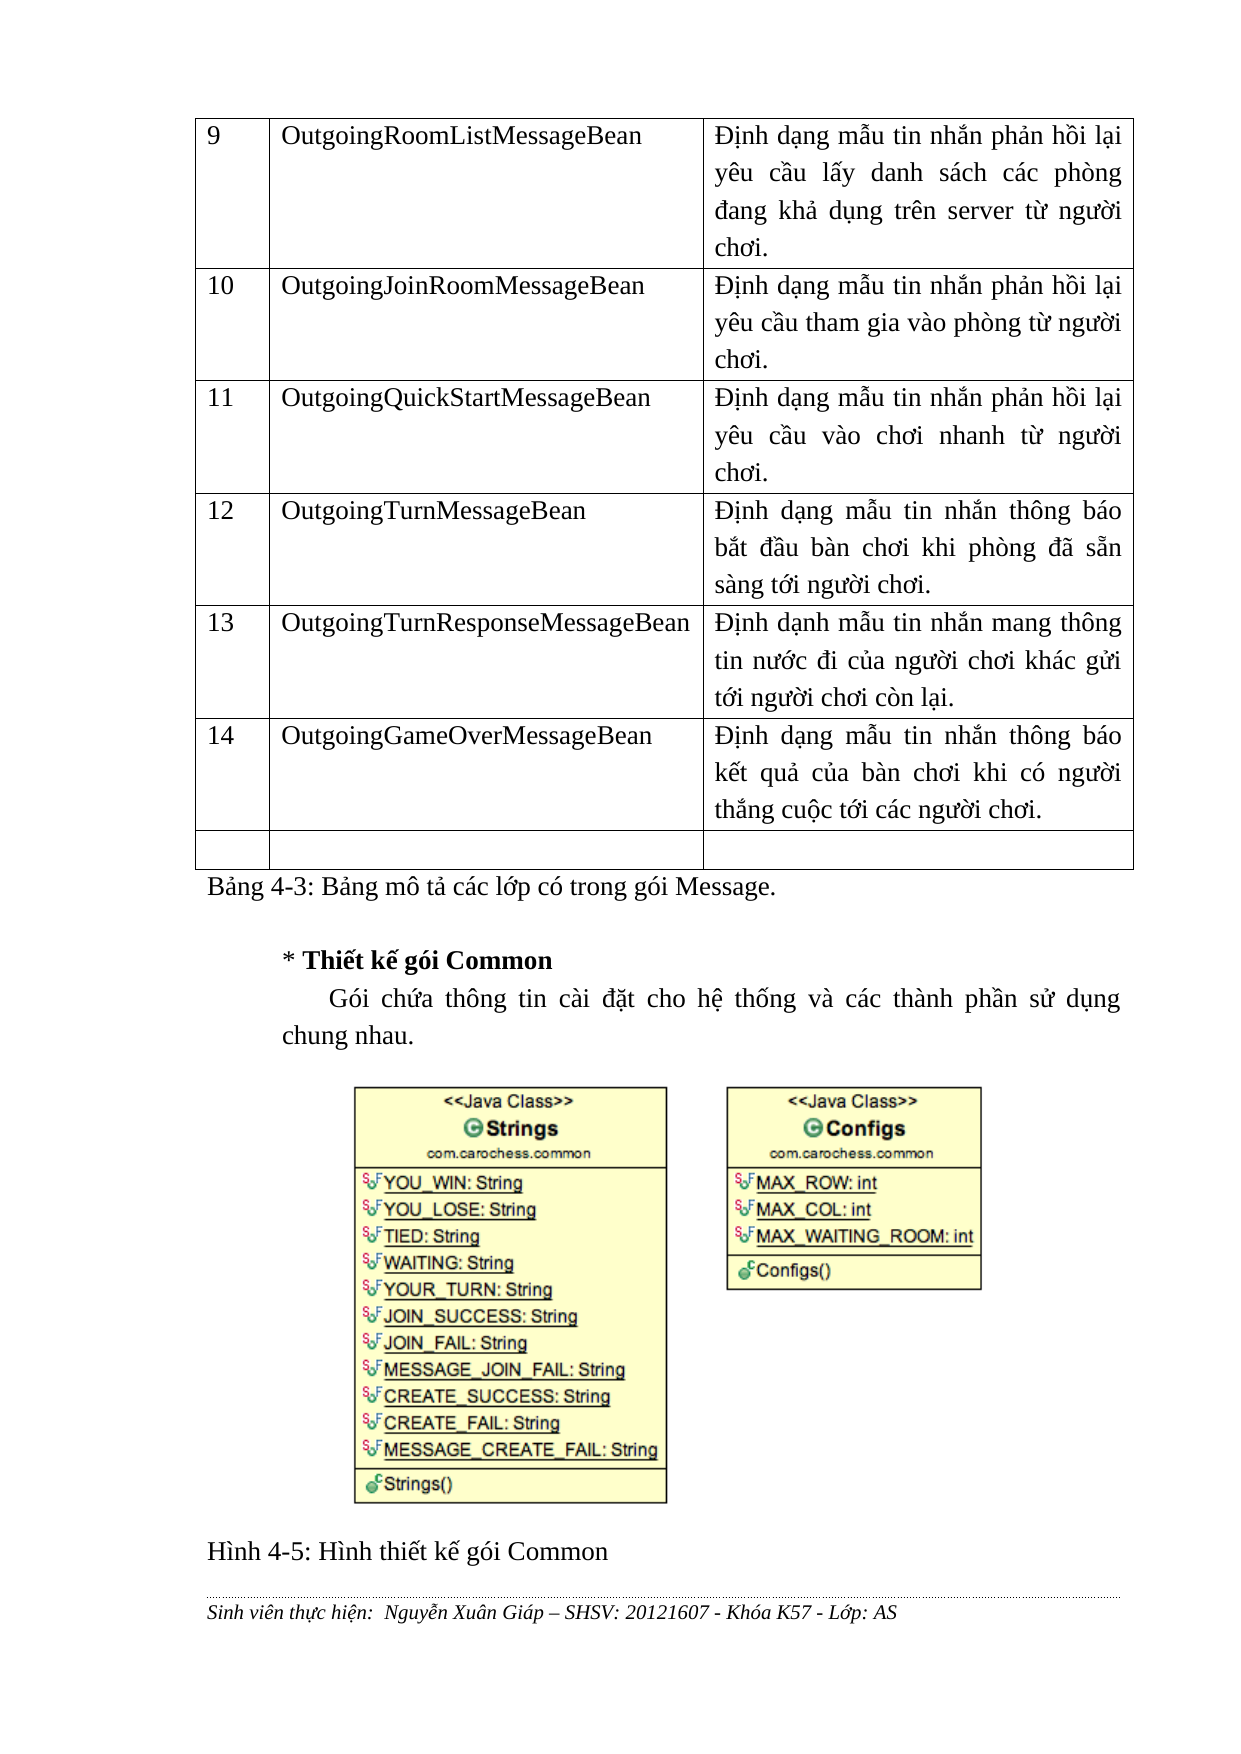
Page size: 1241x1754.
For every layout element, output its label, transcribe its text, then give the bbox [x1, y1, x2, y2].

table_cell 14 [196, 719, 269, 830]
text * Thiết kế gói Common [207, 944, 1122, 976]
picture [206, 1056, 1123, 1529]
table_cell Định dạng mẫu tin nhắn thông báo bắt đầu bàn chơi khi phòng đã sẵn sàng tới người chơi. [704, 494, 1133, 605]
table_cell 12 [196, 494, 269, 605]
table_cell [270, 831, 703, 869]
table_cell OutgoingJoinRoomMessageBean [270, 269, 703, 380]
table_cell 9 [196, 119, 269, 268]
table_cell 13 [196, 606, 269, 718]
table_cell Định dạng mẫu tin nhắn thông báo kết quả của bàn chơi khi có người thắng cuộc tới các người chơi. [704, 719, 1133, 830]
table_cell OutgoingTurnResponseMessageBean [270, 606, 703, 718]
table_cell 11 [196, 381, 269, 493]
table_cell 10 [196, 269, 269, 380]
table_cell [196, 831, 269, 869]
table_cell OutgoingRoomListMessageBean [270, 119, 703, 268]
table_cell Định dạnh mẫu tin nhắn mang thông tin nước đi của người chơi khác gửi tới người chơi còn lại. [704, 606, 1133, 718]
table_cell OutgoingQuickStartMessageBean [270, 381, 703, 493]
table_cell [704, 831, 1133, 869]
text Gói chứa thông tin cài đặt cho hệ thống và các thành phần sử dụng chung nhau. [282, 982, 1122, 1050]
table_cell OutgoingGameOverMessageBean [270, 719, 703, 830]
table_cell Định dạng mẫu tin nhắn phản hồi lại yêu cầu lấy danh sách các phòng đang khả dụng trên server từ người chơi. [704, 119, 1133, 268]
table_cell Định dạng mẫu tin nhắn phản hồi lại yêu cầu tham gia vào phòng từ người chơi. [704, 269, 1133, 380]
table_cell Định dạng mẫu tin nhắn phản hồi lại yêu cầu vào chơi nhanh từ người chơi. [704, 381, 1133, 493]
table_cell OutgoingTurnMessageBean [270, 494, 703, 605]
text Bảng 4-3: Bảng mô tả các lớp có trong gói Message. [207, 870, 1122, 901]
text Hình 4-5: Hình thiết kế gói Common [207, 1535, 1122, 1566]
